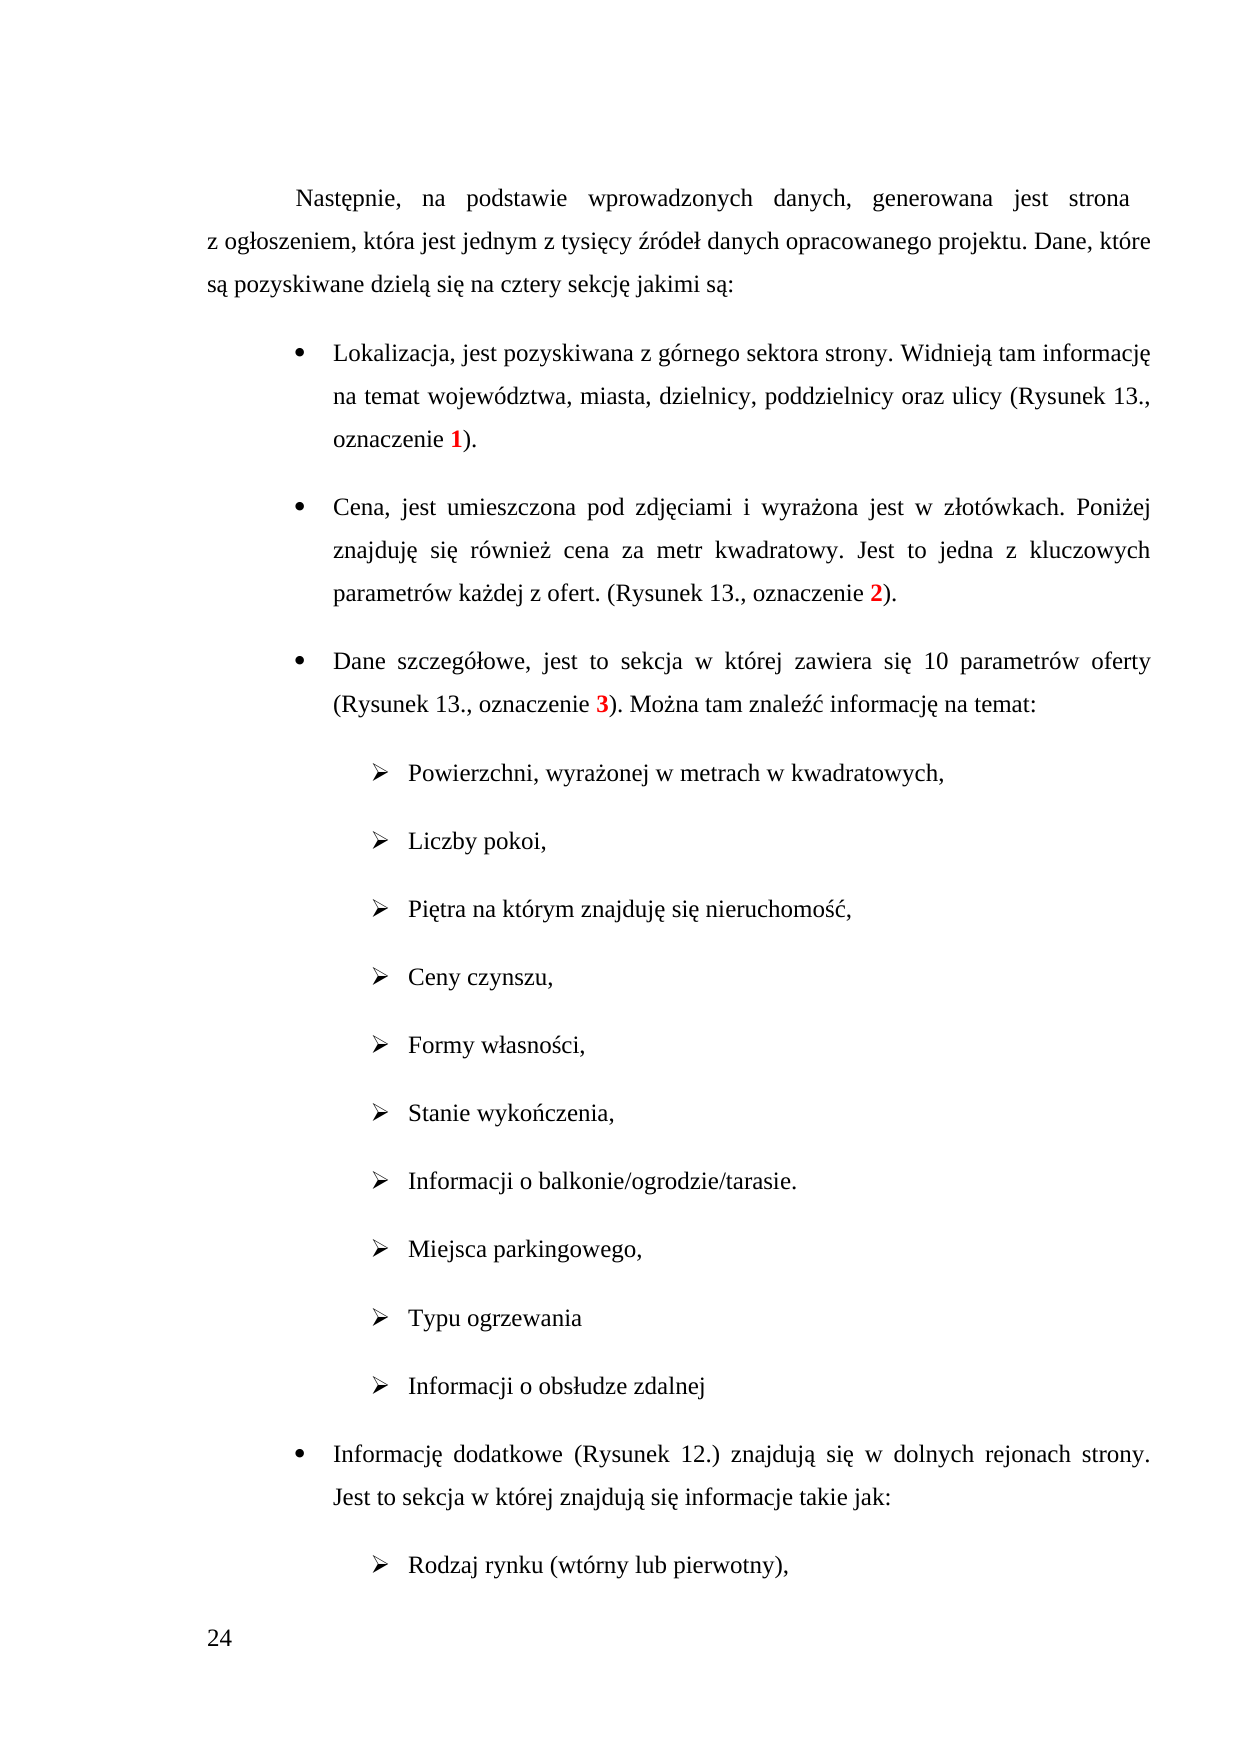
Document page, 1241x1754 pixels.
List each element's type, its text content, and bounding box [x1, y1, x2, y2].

text Następnie, na podstawie wprowadzonych danych, generowana jest strona z ogłoszeniem, która jest jednym z tysięcy źródeł danych opracowanego projektu. Dane, które są pozyskiwane dzielą się na cztery sekcję jakimi są: [207, 183, 1152, 298]
list Cena, jest umieszczona pod zdjęciami i wyrażona jest w złotówkach. Poniżej znajduję się również cena za metr kwadratowy. Jest to jedna z kluczowych parametrów każdej z ofert. (Rysunek 13., oznaczenie 2). [295, 492, 1152, 607]
list Ceny czynszu, [370, 962, 1152, 991]
list Typu ogrzewania [370, 1303, 1152, 1331]
list Informacji o balkonie/ogrodzie/tarasie. [370, 1166, 1152, 1195]
list Miejsca parkingowego, [370, 1234, 1152, 1263]
list Formy własności, [370, 1030, 1152, 1059]
list Lokalizacja, jest pozyskiwana z górnego sektora strony. Widnieją tam informację na temat województwa, miasta, dzielnicy, poddzielnicy oraz ulicy (Rysunek 13., oznaczenie 1). [295, 338, 1152, 453]
list Piętra na którym znajduję się nieruchomość, [370, 894, 1152, 923]
list Liczby pokoi, [370, 826, 1152, 854]
list Informację dodatkowe (Rysunek 12.) znajdują się w dolnych rejonach strony. Jest to sekcja w której znajdują się informacje takie jak: [295, 1439, 1152, 1511]
list Powierzchni, wyrażonej w metrach w kwadratowych, [370, 758, 1152, 786]
list Dane szczegółowe, jest to sekcja w której zawiera się 10 parametrów oferty (Rysunek 13., oznaczenie 3). Można tam znaleźć informację na temat: [295, 646, 1152, 718]
list Informacji o obsłudze zdalnej [370, 1371, 1152, 1399]
list Rodzaj rynku (wtórny lub pierwotny), [370, 1550, 1152, 1579]
list Stanie wykończenia, [370, 1098, 1152, 1127]
